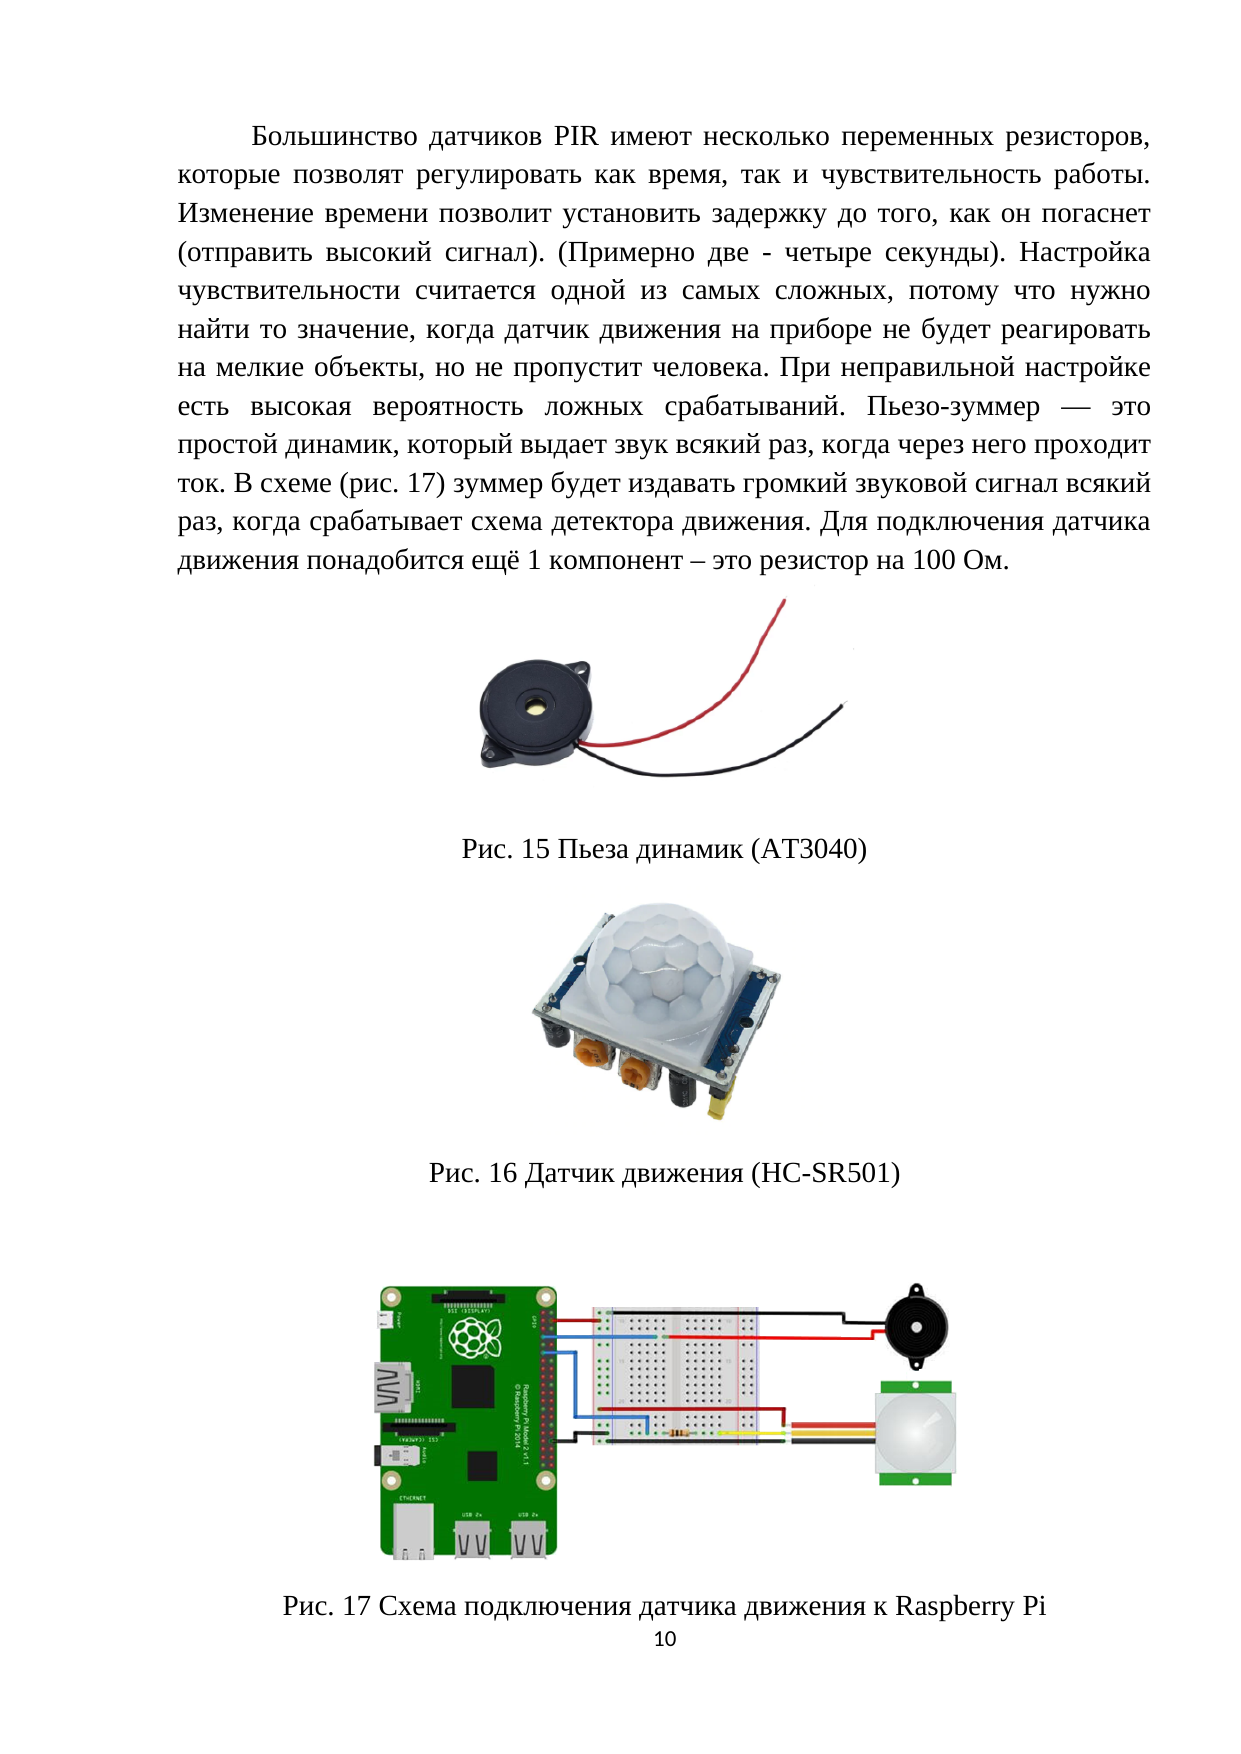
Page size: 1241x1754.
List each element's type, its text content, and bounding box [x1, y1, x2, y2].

picture [365, 1260, 964, 1569]
picture [503, 883, 825, 1137]
text Рис. 16 Датчик движения (HC-SR501) [177, 1155, 1152, 1188]
text Рис. 15 Пьеза динамик (AT3040) [177, 831, 1152, 864]
text Большинство датчиков PIR имеют несколько переменных резисторов, которые позволят регулировать как время, так и чувствительность работы. Изменение времени позволит установить задержку до того, как он погаснет (отправить высокий сигнал). (Примерно две - четыре секунды). Настройка чувствительности считается одной из самых сложных, потому что нужно найти то значение, когда датчик движения на приборе не будет реагировать на мелкие объекты, но не пропустит человека. При неправильной настройке есть высокая вероятность ложных срабатываний. Пьезо-зуммер — это простой динамик, который выдает звук всякий раз, когда через него проходит ток. В схеме (рис. 17) зуммер будет издавать громкий звуковой сигнал всякий раз, когда срабатывает схема детектора движения. Для подключения датчика движения понадобится ещё 1 компонент – это резистор на 100 Ом. [177, 118, 1152, 576]
text Рис. 17 Схема подключения датчика движения к Raspberry Pi [177, 1588, 1152, 1621]
picture [462, 580, 866, 813]
